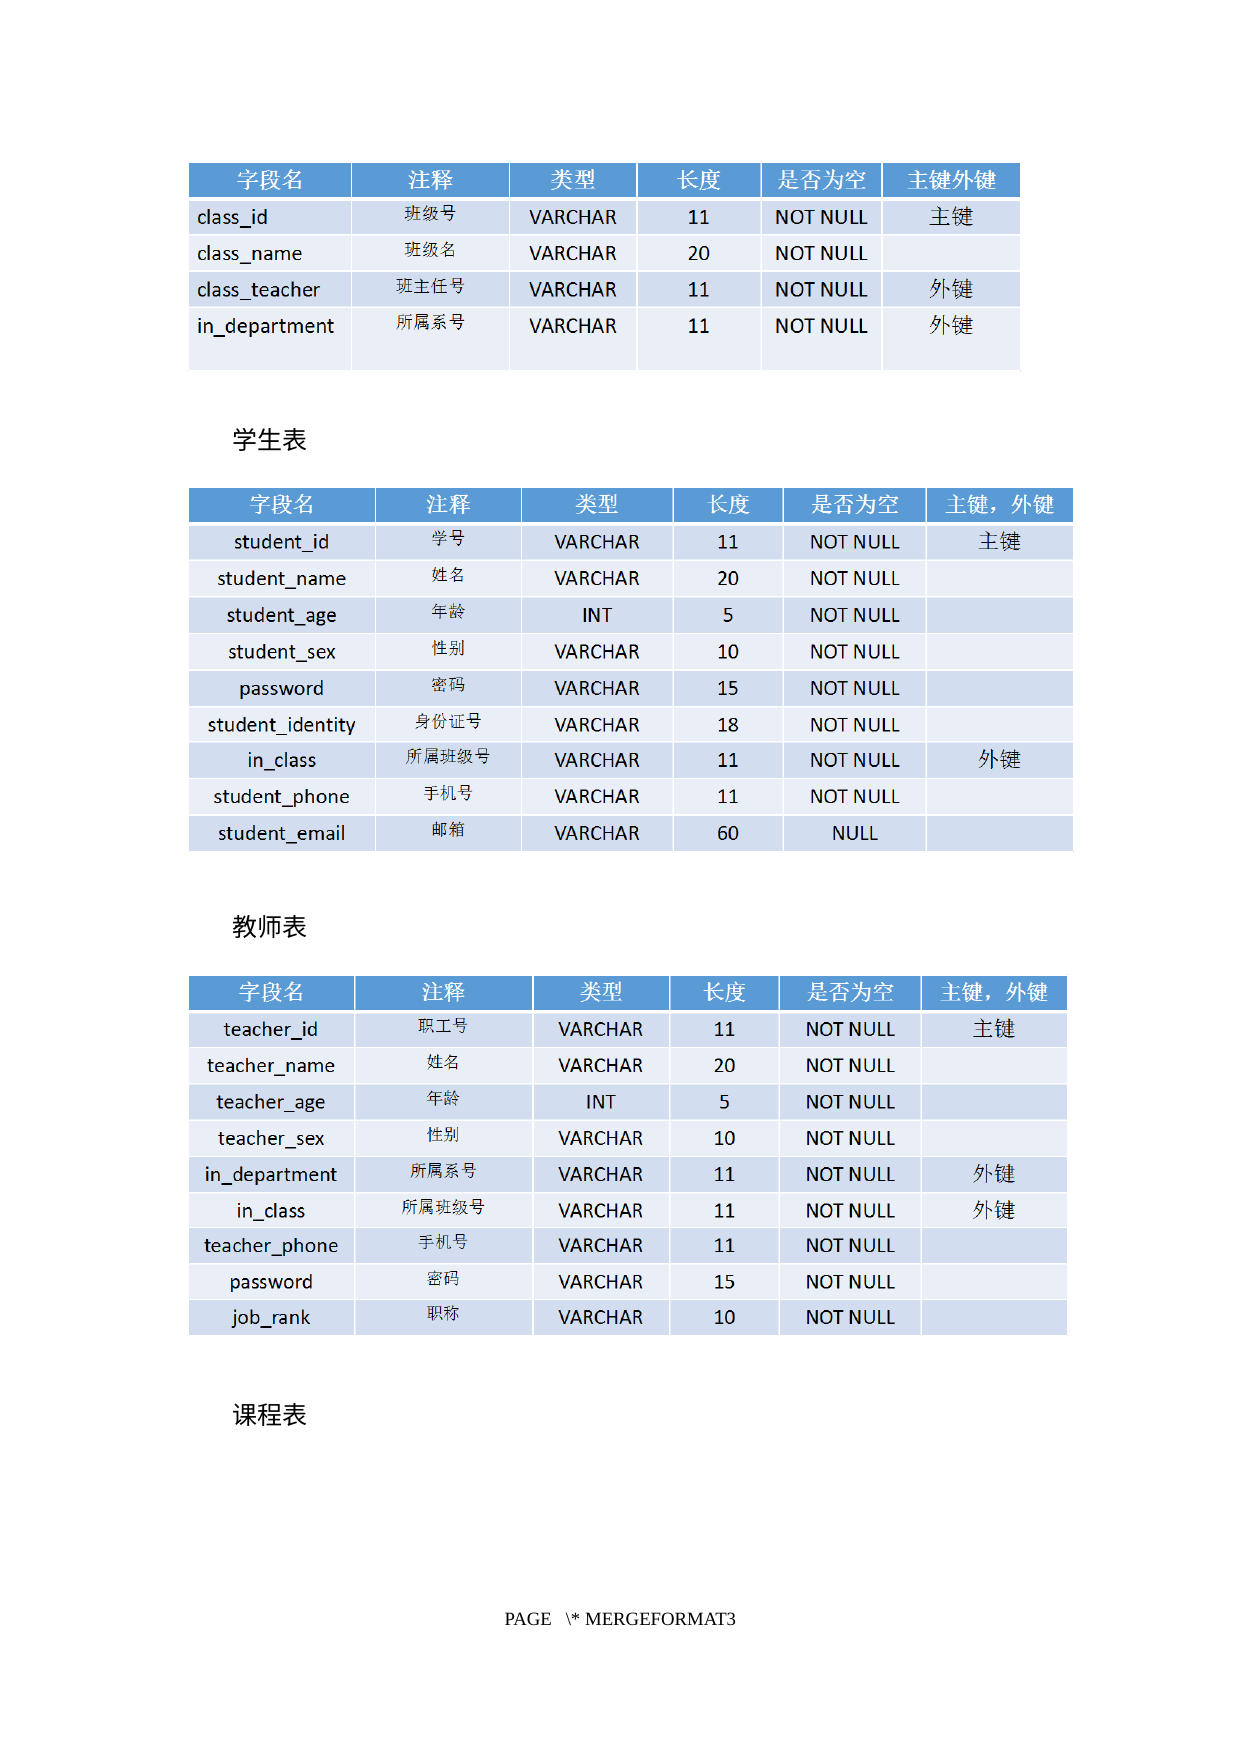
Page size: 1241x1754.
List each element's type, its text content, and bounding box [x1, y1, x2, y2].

picture [187, 162, 1021, 371]
text 课程表 [187, 1381, 1053, 1446]
picture [187, 974, 1068, 1336]
text 学生表 [187, 406, 1053, 471]
text 教师表 [187, 893, 1053, 958]
picture [187, 487, 1074, 852]
